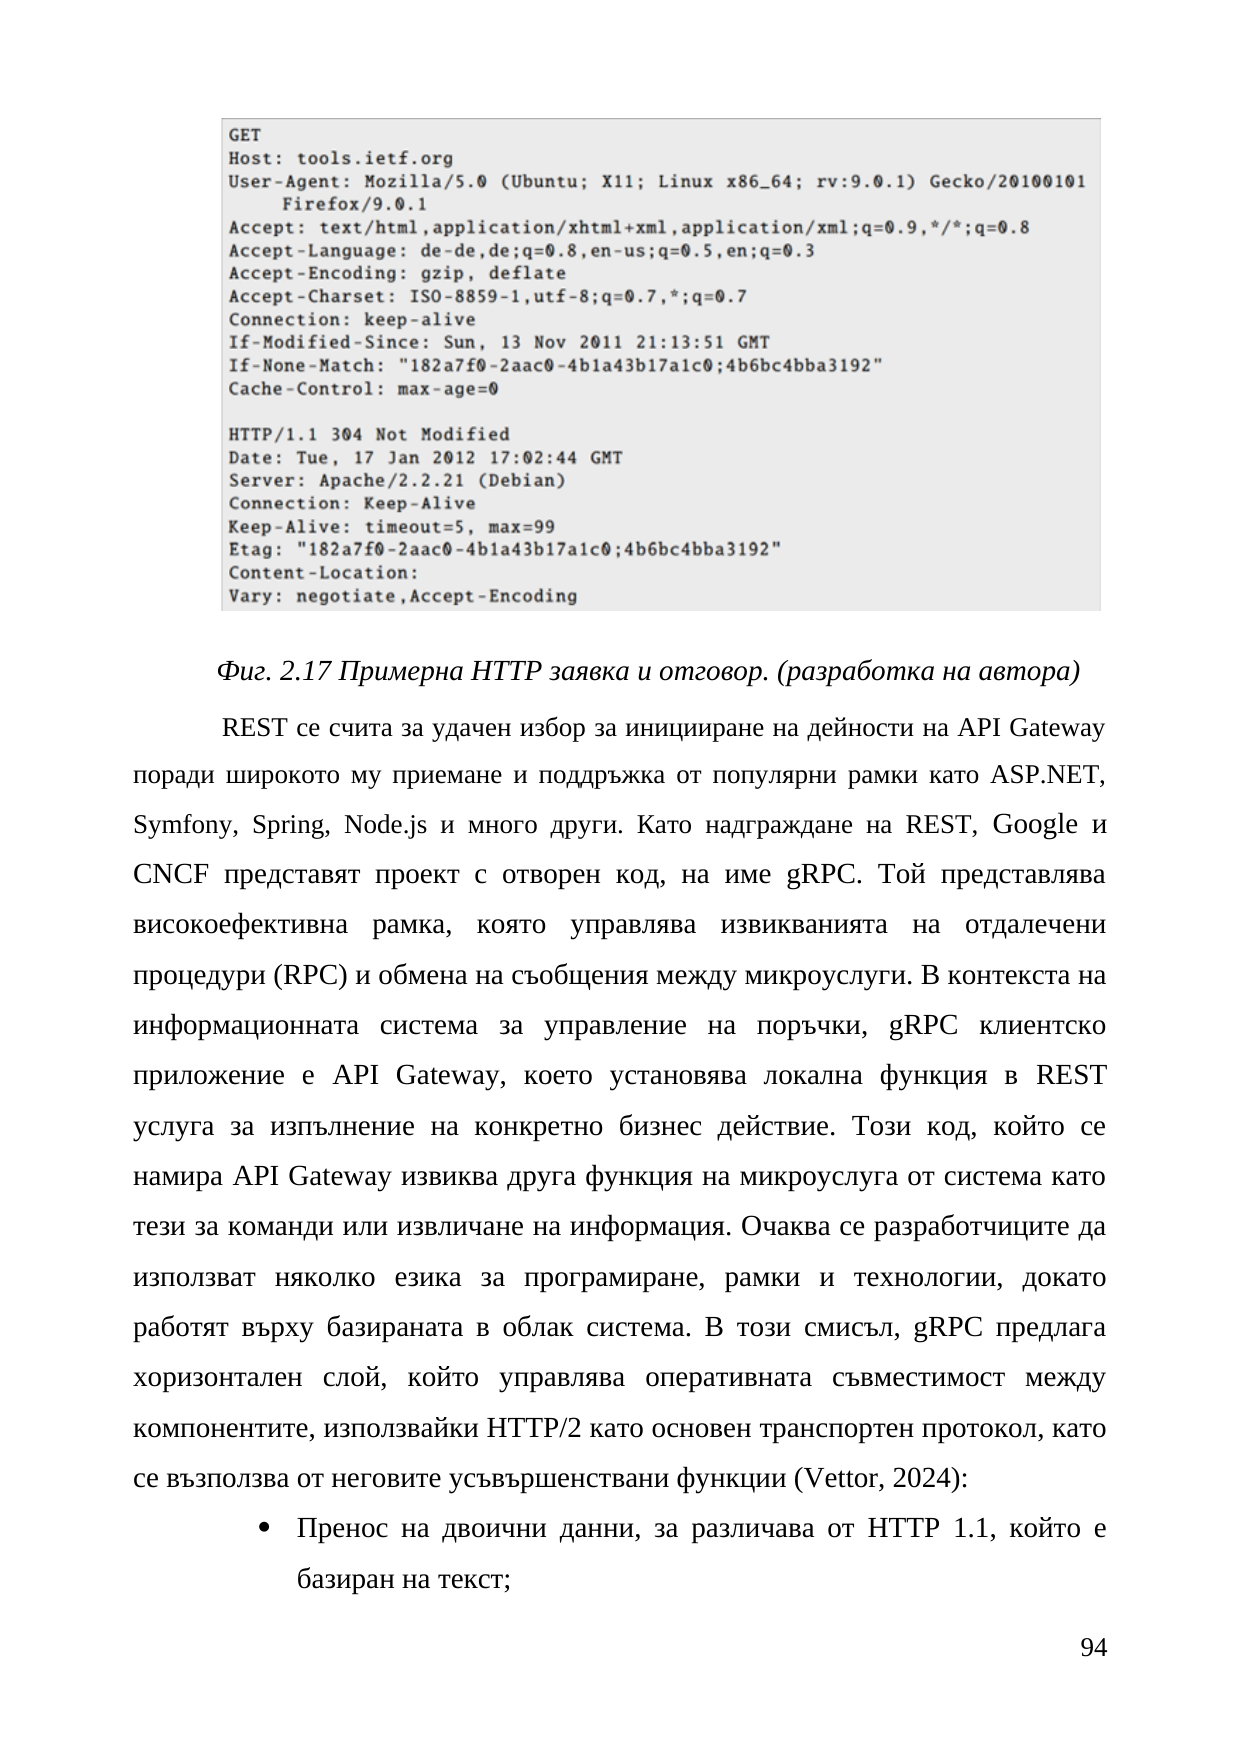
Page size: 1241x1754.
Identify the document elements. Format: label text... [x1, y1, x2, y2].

picture [221, 118, 1101, 611]
text REST се счита за удачен избор за иницииране на дейности на API Gateway поради широкото му приемане и поддръжка от популярни рамки като ASP.NET, Symfony, Spring, Node.js и много други. Като надграждане на REST, Google и CNCF представят проект с отворен код, на име gRPC. Той представлява високоефективна рамка, която управлява извикванията на отдалечени процедури (RPC) и обмена на съобщения между микроуслуги. В контекста на информационната система за управление на поръчки, gRPC клиентско приложение е API Gateway, което установява локална функция в REST услуга за изпълнение на конкретно бизнес действие. Този код, който се намира API Gateway извиква друга функция на микроуслуга от система като тези за команди или извличане на информация. Очаква се разработчиците да използват няколко езика за програмиране, рамки и технологии, докато работят върху базираната в облак система. В този смисъл, gRPC предлага хоризонтален слой, който управлява оперативната съвместимост между компонентите, използвайки HTTP/2 като основен транспортен протокол, като се възползва от неговите усъвършенствани функции (Vettor, 2024): [133, 711, 1107, 1493]
title Фиг. 2.17 Примерна HTTP заявка и отговор. (разработка на автора) [133, 653, 1107, 686]
list Пренос на двоични данни, за различава от HTTP 1.1, който е базиран на текст; [259, 1510, 1107, 1594]
